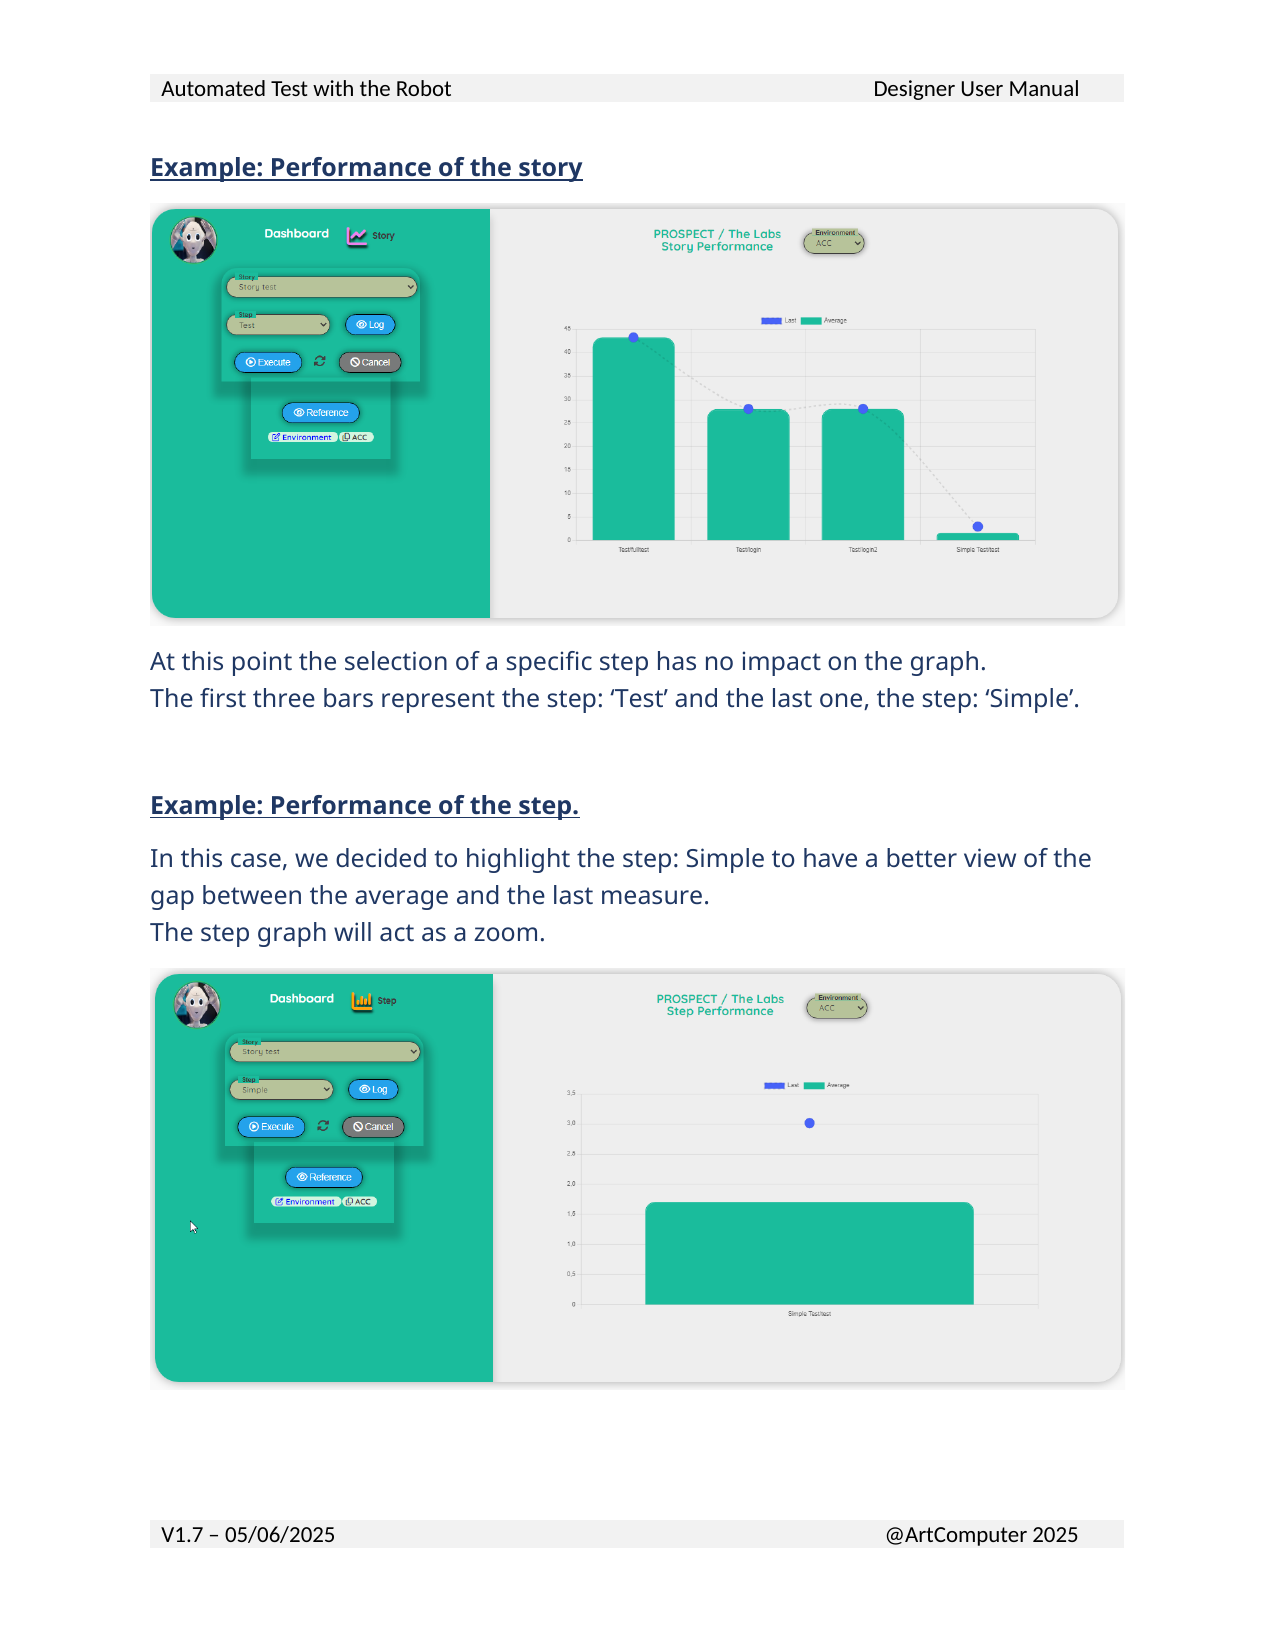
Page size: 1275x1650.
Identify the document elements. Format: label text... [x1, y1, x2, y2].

text Example: Performance of the story [150, 150, 1125, 184]
picture [150, 968, 1125, 1390]
text Example: Performance of the step. [150, 788, 1125, 822]
picture [150, 203, 1125, 626]
text At this point the selection of a specific step has no impact on the graph. The first three bars represent the step: ‘Test’ and the last one, the step: ‘Simple’. [150, 644, 1125, 715]
text In this case, we decided to highlight the step: Simple to have a better view of the gap between the average and the last measure. The step graph will act as a zoom. [150, 841, 1125, 949]
